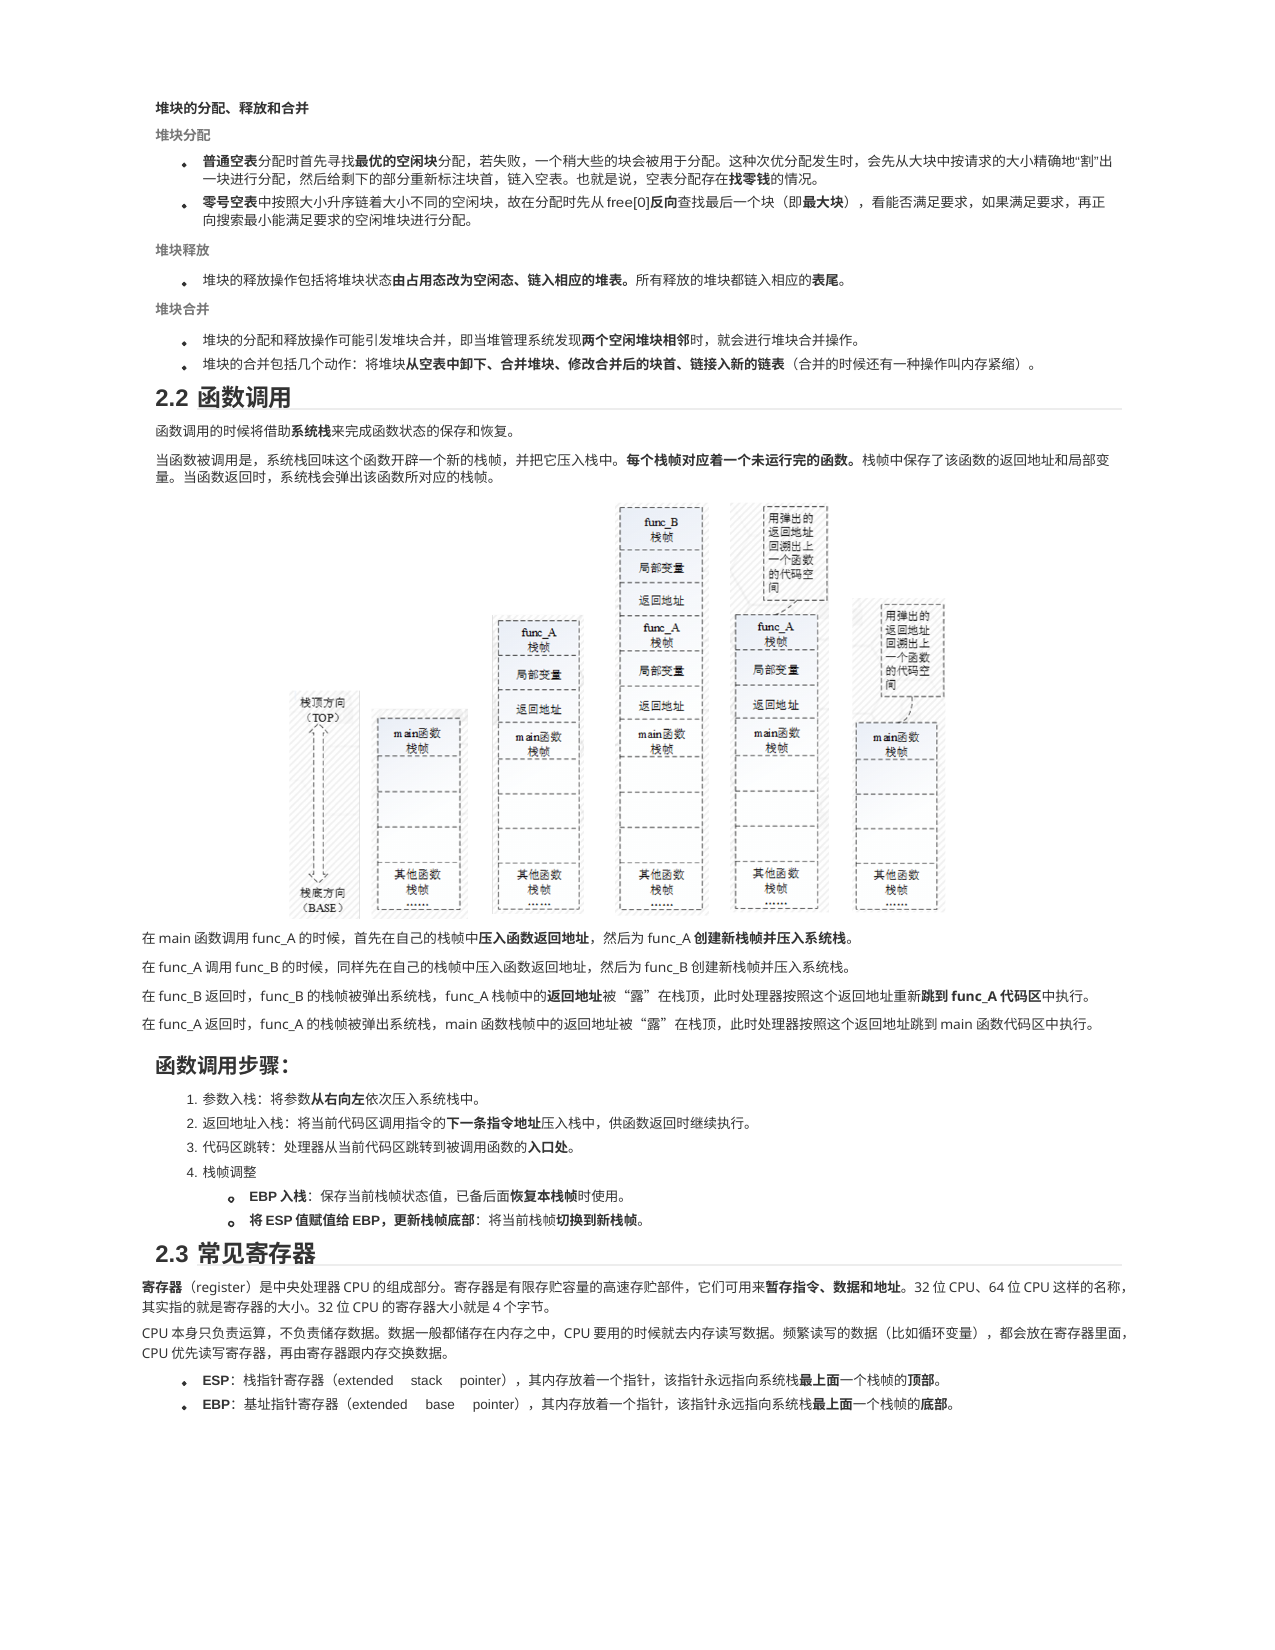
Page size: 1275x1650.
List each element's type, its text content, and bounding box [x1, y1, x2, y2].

text ESP：栈指针寄存器（extended stack pointer），其内存放着一个指针，该指针永远指向系统栈最上面一个栈帧的顶部。 [202, 1369, 1135, 1389]
subtitle 堆块的分配、释放和合并堆块分配 [155, 97, 310, 144]
text 在func_B返回时，func_B的栈帧被弹出系统栈，func_A栈帧中的返回地址被“露”在栈顶，此时处理器按照这个返回地址重新跳到func_A代码区中执行。 [142, 987, 1113, 1004]
text 在func_A返回时，func_A的栈帧被弹出系统栈，main函数栈帧中的返回地址被“露”在栈顶，此时处理器按照这个返回地址跳到main函数代码区中执行。 [142, 1016, 1113, 1033]
subtitle 函数调用 [155, 379, 1135, 413]
text 普通空表分配时首先寻找最优的空闲块分配，若失败，一个稍大些的块会被用于分配。这种次优分配发生时，会先从大块中按请求的大小精确地“割”出一块进行分配，然后给剩下的部分重新标注块首，链入空表。也就是说，空表分配存在找零钱的情况。 [202, 152, 1113, 188]
list 返回地址入栈：将当前代码区调用指令的下一条指令地址压入栈中，供函数返回时继续执行。 [186, 1113, 1135, 1132]
text CPU本身只负责运算，不负责储存数据。数据一般都储存在内存之中，CPU要用的时候就去内存读写数据。频繁读写的数据（比如循环变量），都会放在寄存器里面，CPU优先读写寄存器，再由寄存器跟内存交换数据。 [142, 1323, 1135, 1362]
text 寄存器（register）是中央处理器CPU的组成部分。寄存器是有限存贮容量的高速存贮部件，它们可用来暂存指令、数据和地址。32位CPU、64位CPU这样的名称，其实指的就是寄存器的大小。32位CPU的寄存器大小就是4个字节。 [142, 1277, 1135, 1316]
list 栈帧调整 [186, 1161, 1135, 1181]
text 堆块合并 [155, 299, 1135, 319]
picture [289, 502, 946, 919]
text 将ESP值赋值给EBP，更新栈帧底部：将当前栈帧切换到新栈帧。 [249, 1210, 1135, 1229]
text 堆块的合并包括几个动作：将堆块从空表中卸下、合并堆块、修改合并后的块首、链接入新的链表（合并的时候还有一种操作叫内存紧缩）。 [202, 354, 1135, 373]
text 零号空表中按照大小升序链着大小不同的空闲块，故在分配时先从free[0]反向查找最后一个块（即最大块），看能否满足要求，如果满足要求，再正向搜索最小能满足要求的空闲堆块进行分配。 [202, 193, 1119, 229]
list 参数入栈：将参数从右向左依次压入系统栈中。 [186, 1088, 1135, 1108]
text EBP：基址指针寄存器（extended base pointer），其内存放着一个指针，该指针永远指向系统栈最上面一个栈帧的底部。 [202, 1394, 1135, 1413]
subtitle 常见寄存器 [155, 1235, 1135, 1269]
subtitle 函数调用步骤： [155, 1049, 1135, 1079]
list 代码区跳转：处理器从当前代码区跳转到被调用函数的入口处。 [186, 1137, 1135, 1157]
text 当函数被调用是，系统栈回味这个函数开辟一个新的栈帧，并把它压入栈中。每个栈帧对应着一个未运行完的函数。栈帧中保存了该函数的返回地址和局部变量。当函数返回时，系统栈会弹出该函数所对应的栈帧。 [155, 452, 1113, 486]
text 堆块的分配和释放操作可能引发堆块合并，即当堆管理系统发现两个空闲堆块相邻时，就会进行堆块合并操作。 [202, 330, 1135, 349]
text 函数调用的时候将借助系统栈来完成函数状态的保存和恢复。 [155, 421, 1135, 440]
text 堆块释放 [155, 239, 1135, 259]
text 在func_A调用func_B的时候，同样先在自己的栈帧中压入函数返回地址，然后为func_B创建新栈帧并压入系统栈。 [142, 959, 1113, 976]
text EBP入栈：保存当前栈帧状态值，已备后面恢复本栈帧时使用。 [249, 1186, 1135, 1205]
text 堆块的释放操作包括将堆块状态由占用态改为空闲态、链入相应的堆表。所有释放的堆块都链入相应的表尾。 [202, 270, 1135, 290]
